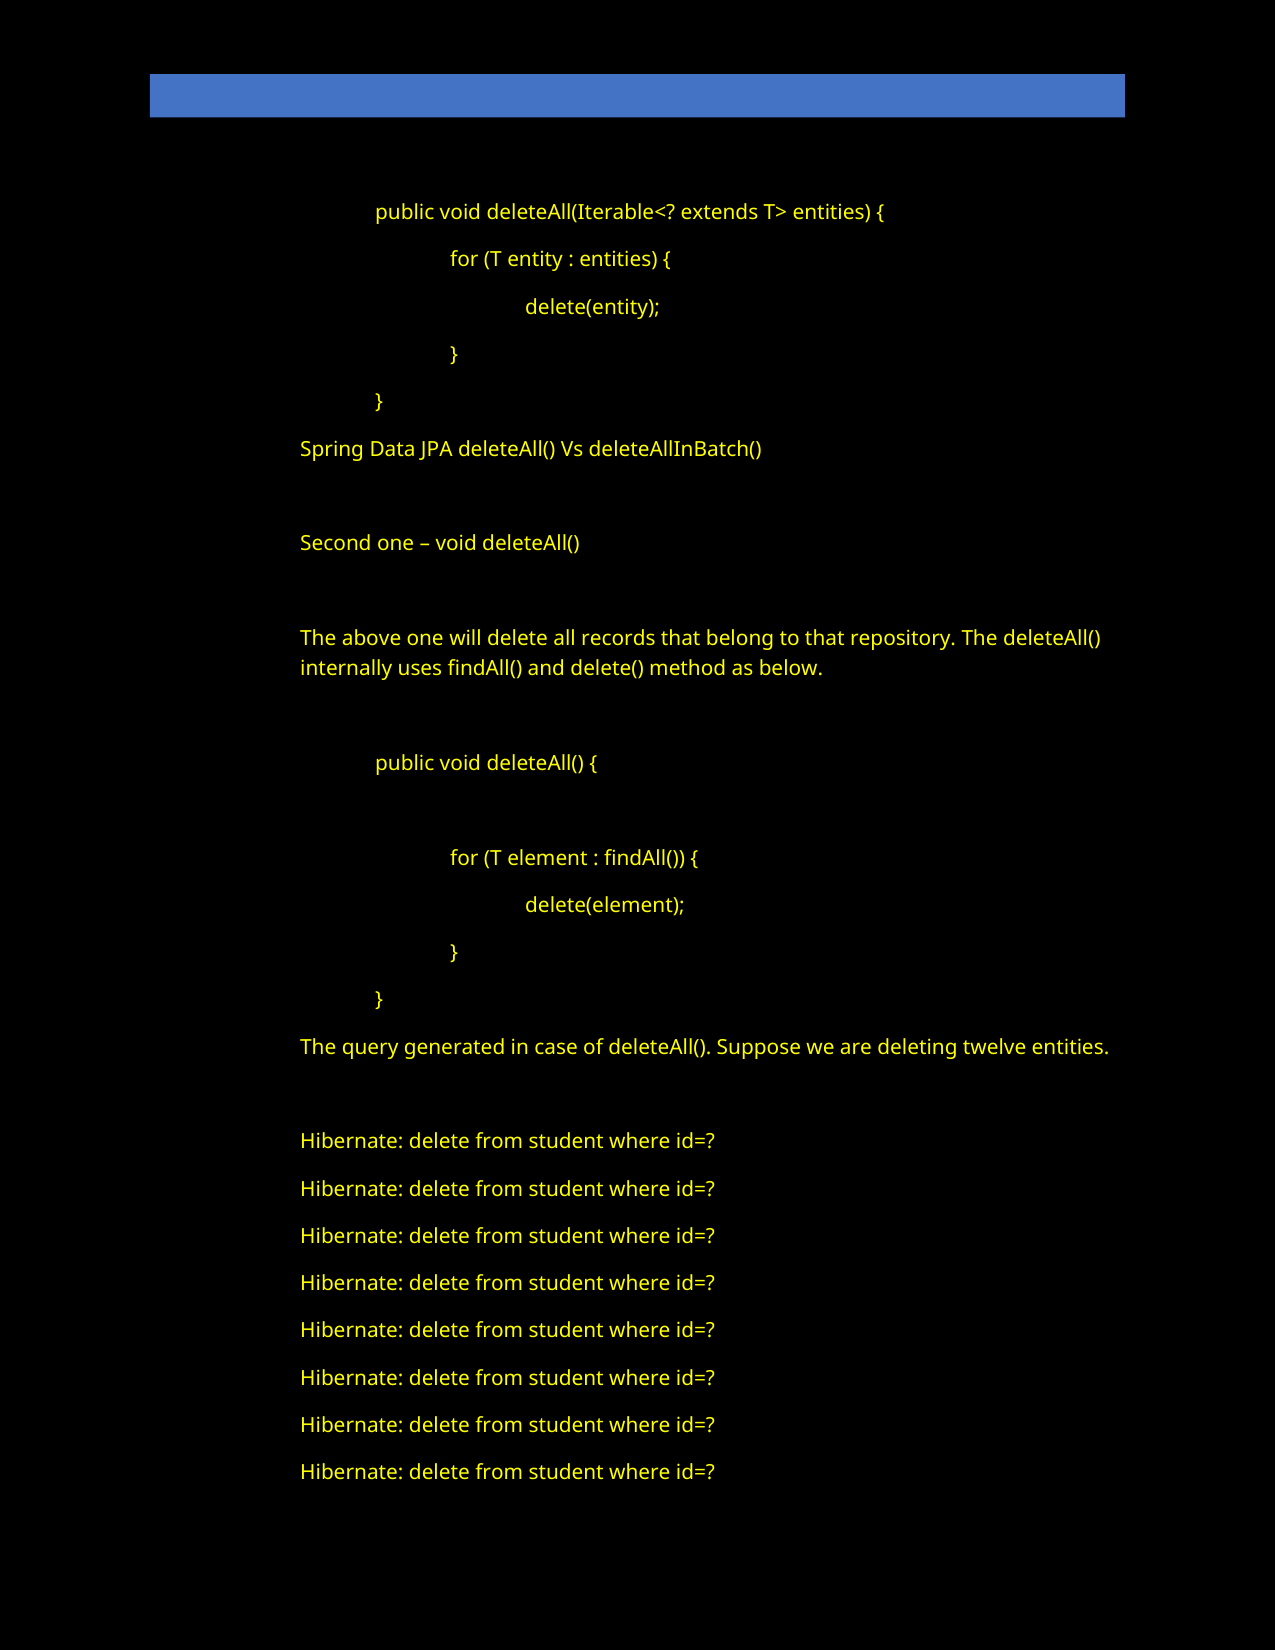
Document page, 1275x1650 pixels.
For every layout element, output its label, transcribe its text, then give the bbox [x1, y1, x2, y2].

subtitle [300, 1363, 1125, 1391]
subtitle public void deleteAll(Iterable<? extends T> entities) { [300, 197, 1125, 226]
subtitle delete(element); [300, 890, 1125, 918]
subtitle delete(entity); [300, 292, 1125, 320]
subtitle The query generated in case of deleteAll(). Suppose we are deleting twelve entities. [300, 1032, 1125, 1060]
subtitle Hibernate: delete from student where id=? [300, 1126, 1125, 1155]
subtitle Hibernate: delete from student where id=? [300, 1174, 1125, 1202]
subtitle } [300, 984, 1125, 1013]
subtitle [300, 1457, 1125, 1486]
subtitle Hibernate: delete from student where id=? [300, 1221, 1125, 1249]
subtitle Hibernate: delete from student where id=? [300, 1268, 1125, 1297]
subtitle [300, 1316, 1125, 1344]
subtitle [300, 1410, 1125, 1439]
subtitle public void deleteAll() { [300, 748, 1125, 777]
subtitle for (T element : findAll()) { [300, 843, 1125, 871]
subtitle Second one – void deleteAll() [300, 528, 1125, 557]
subtitle for (T entity : entities) { [300, 244, 1125, 273]
subtitle } [300, 937, 1125, 966]
subtitle } [300, 386, 1125, 415]
subtitle Spring Data JPA deleteAll() Vs deleteAllInBatch() [300, 434, 1125, 462]
subtitle } [300, 339, 1125, 368]
subtitle The above one will delete all records that belong to that repository. The deleteAll() internally uses findAll() and delete() method as below. [300, 623, 1125, 682]
